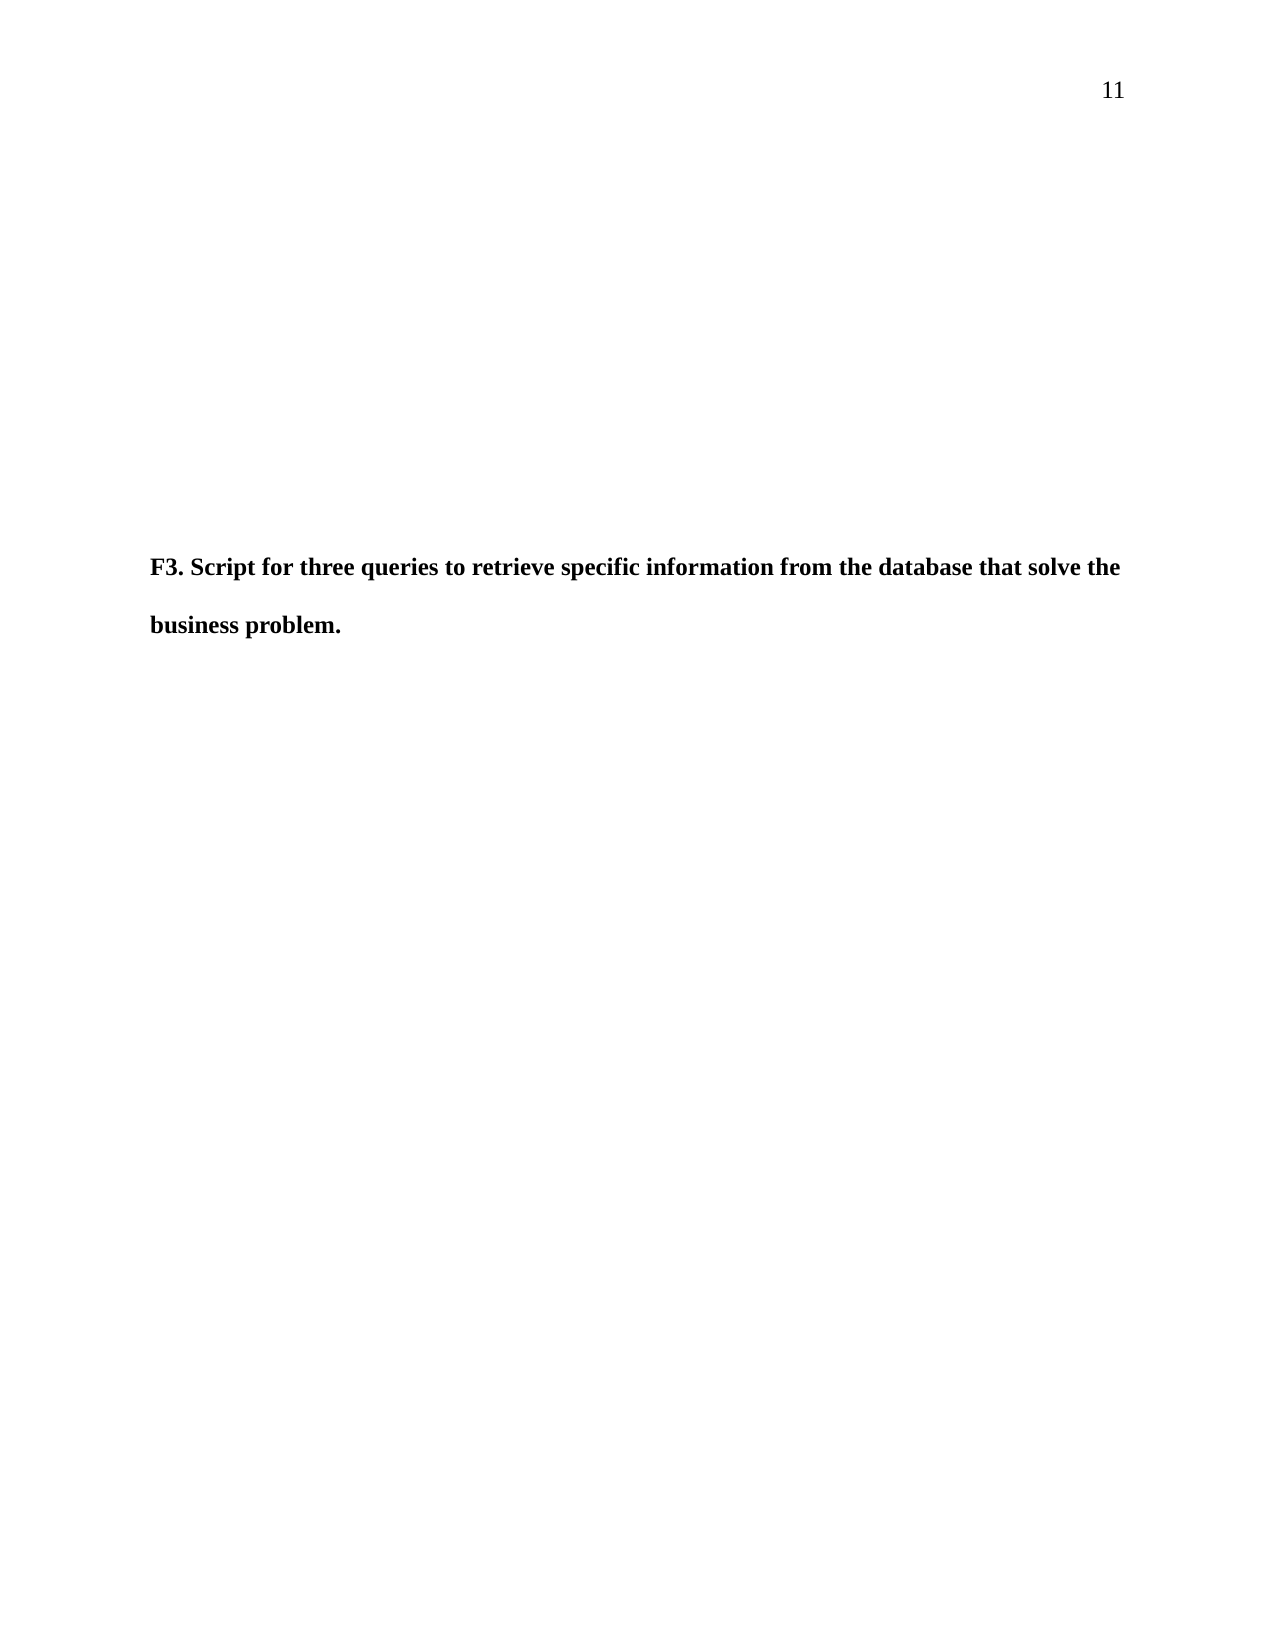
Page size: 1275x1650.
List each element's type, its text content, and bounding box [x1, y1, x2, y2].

text F3. Script for three queries to retrieve specific information from the database that solve the business problem. [150, 552, 1125, 639]
